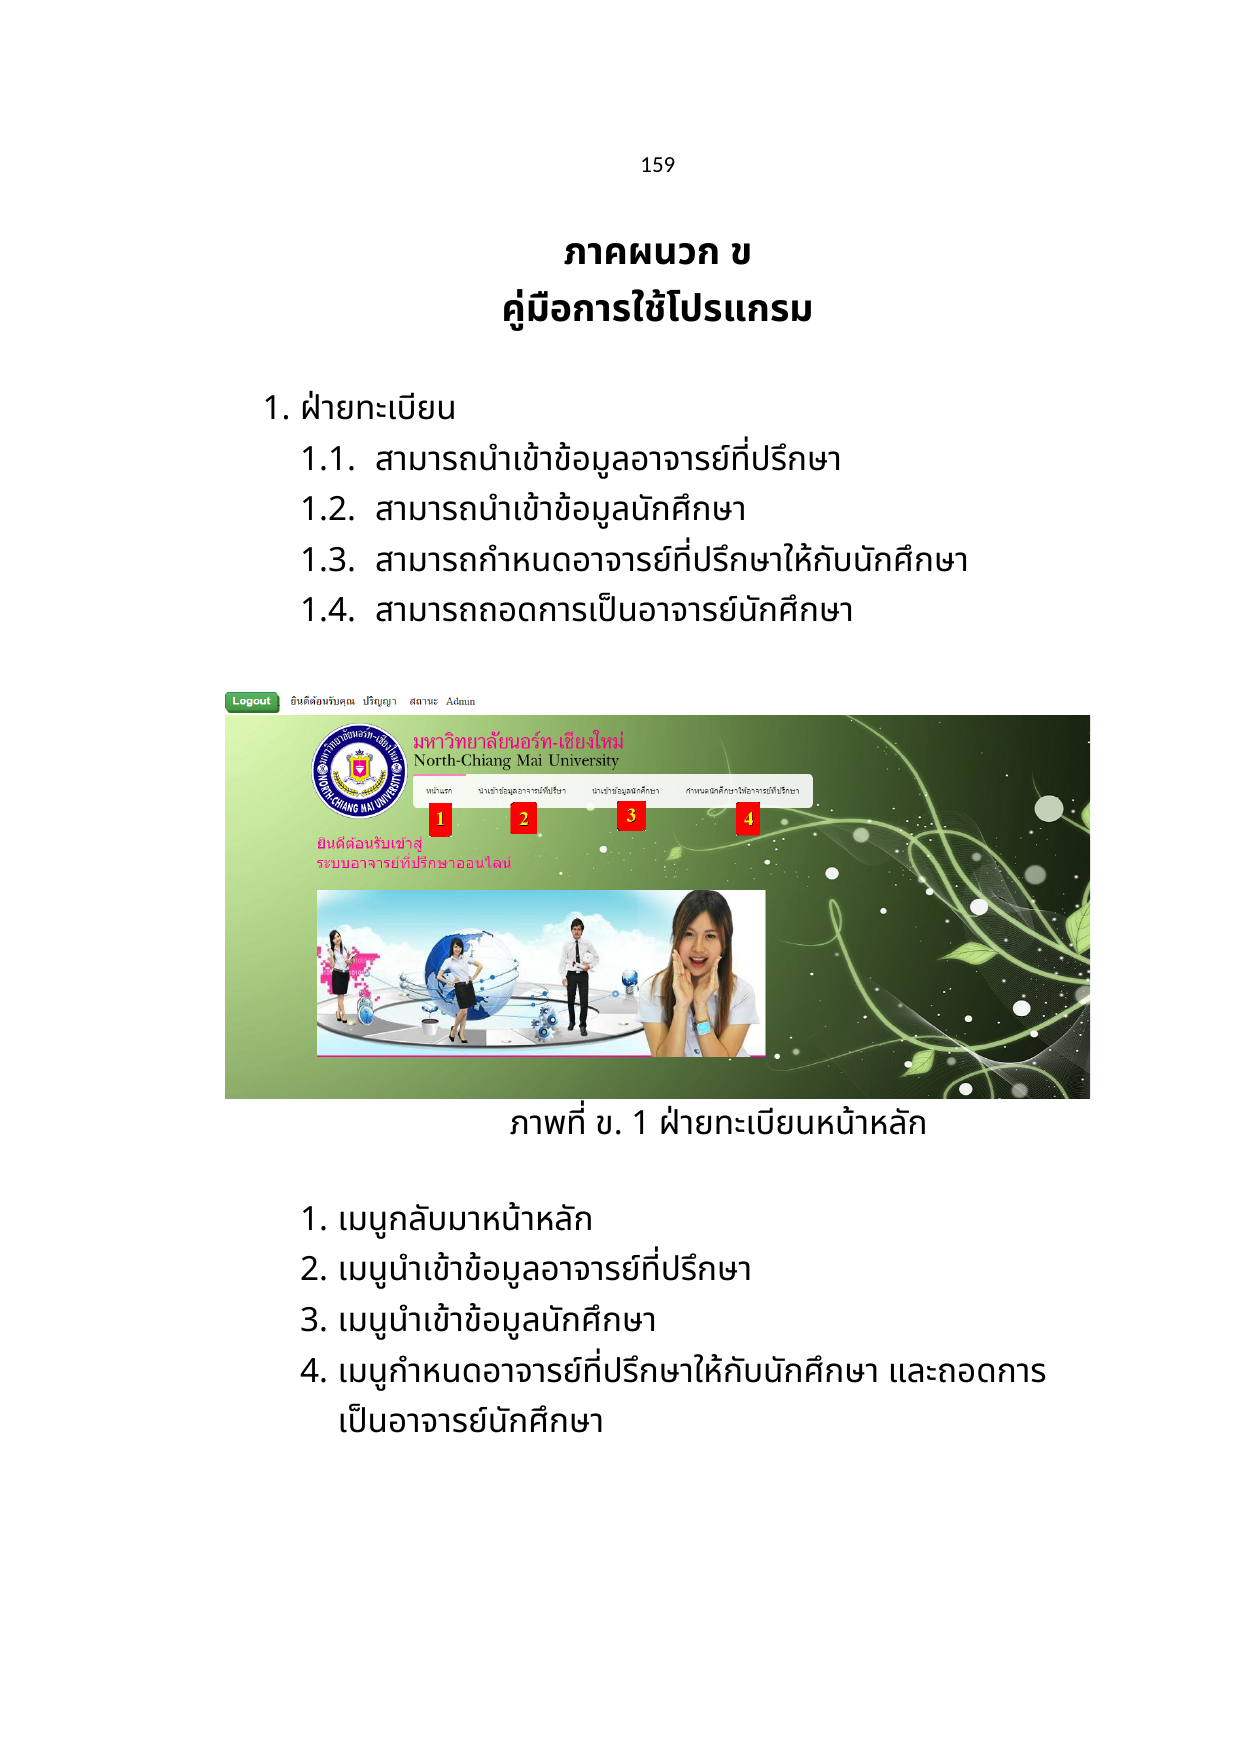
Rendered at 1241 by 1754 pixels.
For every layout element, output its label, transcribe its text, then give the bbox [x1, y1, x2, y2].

list เมนูนำเข้าข้อมูลนักศึกษา [300, 1296, 1090, 1346]
list สามารถกำหนดอาจารย์ที่ปรึกษาให้กับนักศึกษา [300, 536, 1090, 586]
list เมนูกำหนดอาจารย์ที่ปรึกษาให้กับนักศึกษา และถอดการเป็นอาจารย์นักศึกษา [300, 1346, 1090, 1447]
list ฝ่ายทะเบียน [262, 384, 1090, 434]
list สามารถนำเข้าข้อมูลนักศึกษา [300, 485, 1090, 536]
picture [225, 682, 1091, 1099]
text ภาคผนวก ข [225, 225, 1090, 282]
list ภาพที่ ข. 1 ฝ่ายทะเบียนหน้าหลัก [347, 1099, 1090, 1149]
list สามารถนำเข้าข้อมูลอาจารย์ที่ปรึกษา [300, 434, 1090, 485]
list เมนูกลับมาหน้าหลัก [300, 1194, 1090, 1245]
list สามารถถอดการเป็นอาจารย์นักศึกษา [300, 586, 1090, 637]
text คู่มือการใช้โปรแกรม [225, 282, 1090, 338]
list เมนูนำเข้าข้อมูลอาจารย์ที่ปรึกษา [300, 1245, 1090, 1296]
